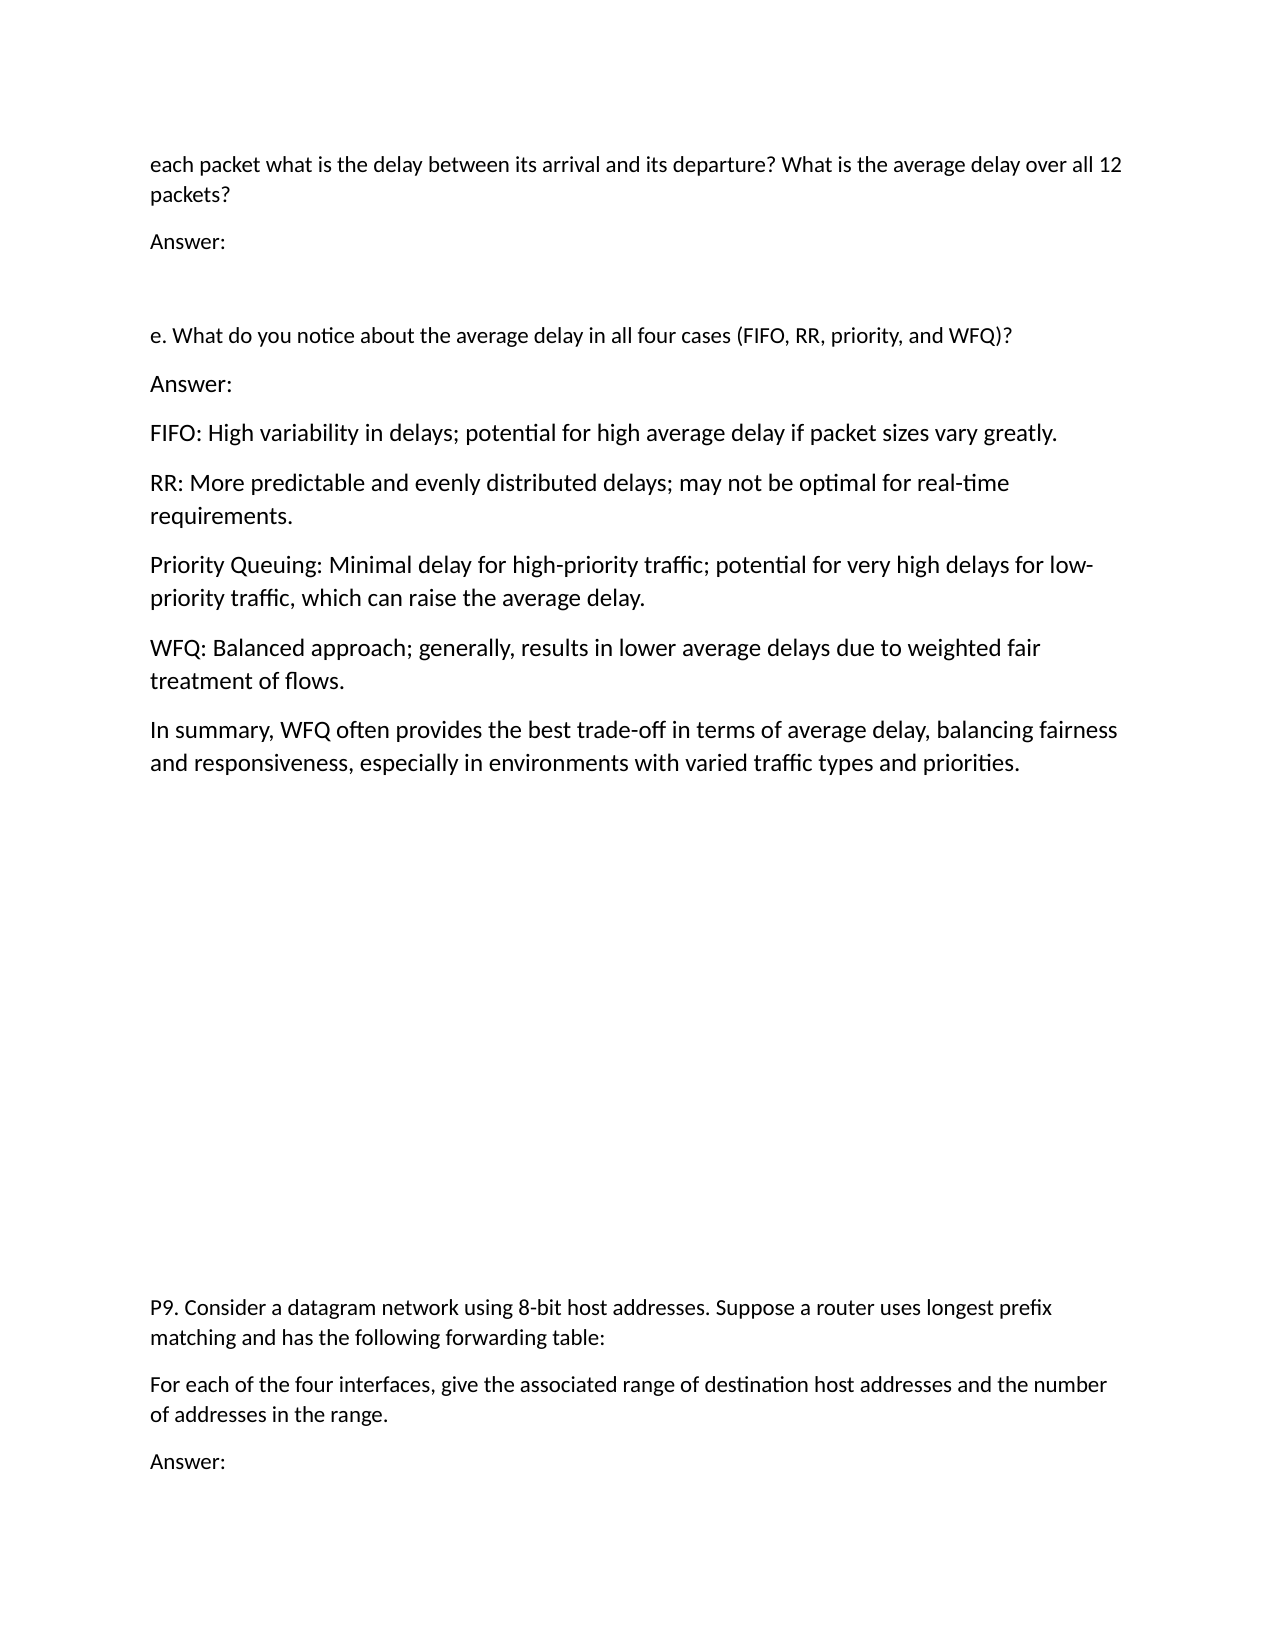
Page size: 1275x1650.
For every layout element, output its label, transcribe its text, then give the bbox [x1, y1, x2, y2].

text For each of the four interfaces, give the associated range of destination host addresses and the number of addresses in the range. [150, 1370, 1125, 1428]
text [150, 150, 1125, 208]
text Answer: [150, 227, 1125, 255]
text In summary, WFQ often provides the best trade-off in terms of average delay, balancing fairness and responsiveness, especially in environments with varied traffic types and priorities. [150, 714, 1125, 778]
text e. What do you notice about the average delay in all four cases (FIFO, RR, priority, and WFQ)? [150, 321, 1125, 349]
text RR: More predictable and evenly distributed delays; may not be optimal for real-time requirements. [150, 467, 1125, 530]
text FIFO: High variability in delays; potential for high average delay if packet sizes vary greatly. [150, 417, 1125, 448]
text Answer: [150, 1447, 1125, 1475]
text P9. Consider a datagram network using 8-bit host addresses. Suppose a router uses longest prefix matching and has the following forwarding table: [150, 1293, 1125, 1351]
text Priority Queuing: Minimal delay for high-priority traffic; potential for very high delays for low-priority traffic, which can raise the average delay. [150, 549, 1125, 613]
text Answer: [150, 368, 1125, 398]
text WFQ: Balanced approach; generally, results in lower average delays due to weighted fair treatment of flows. [150, 632, 1125, 695]
